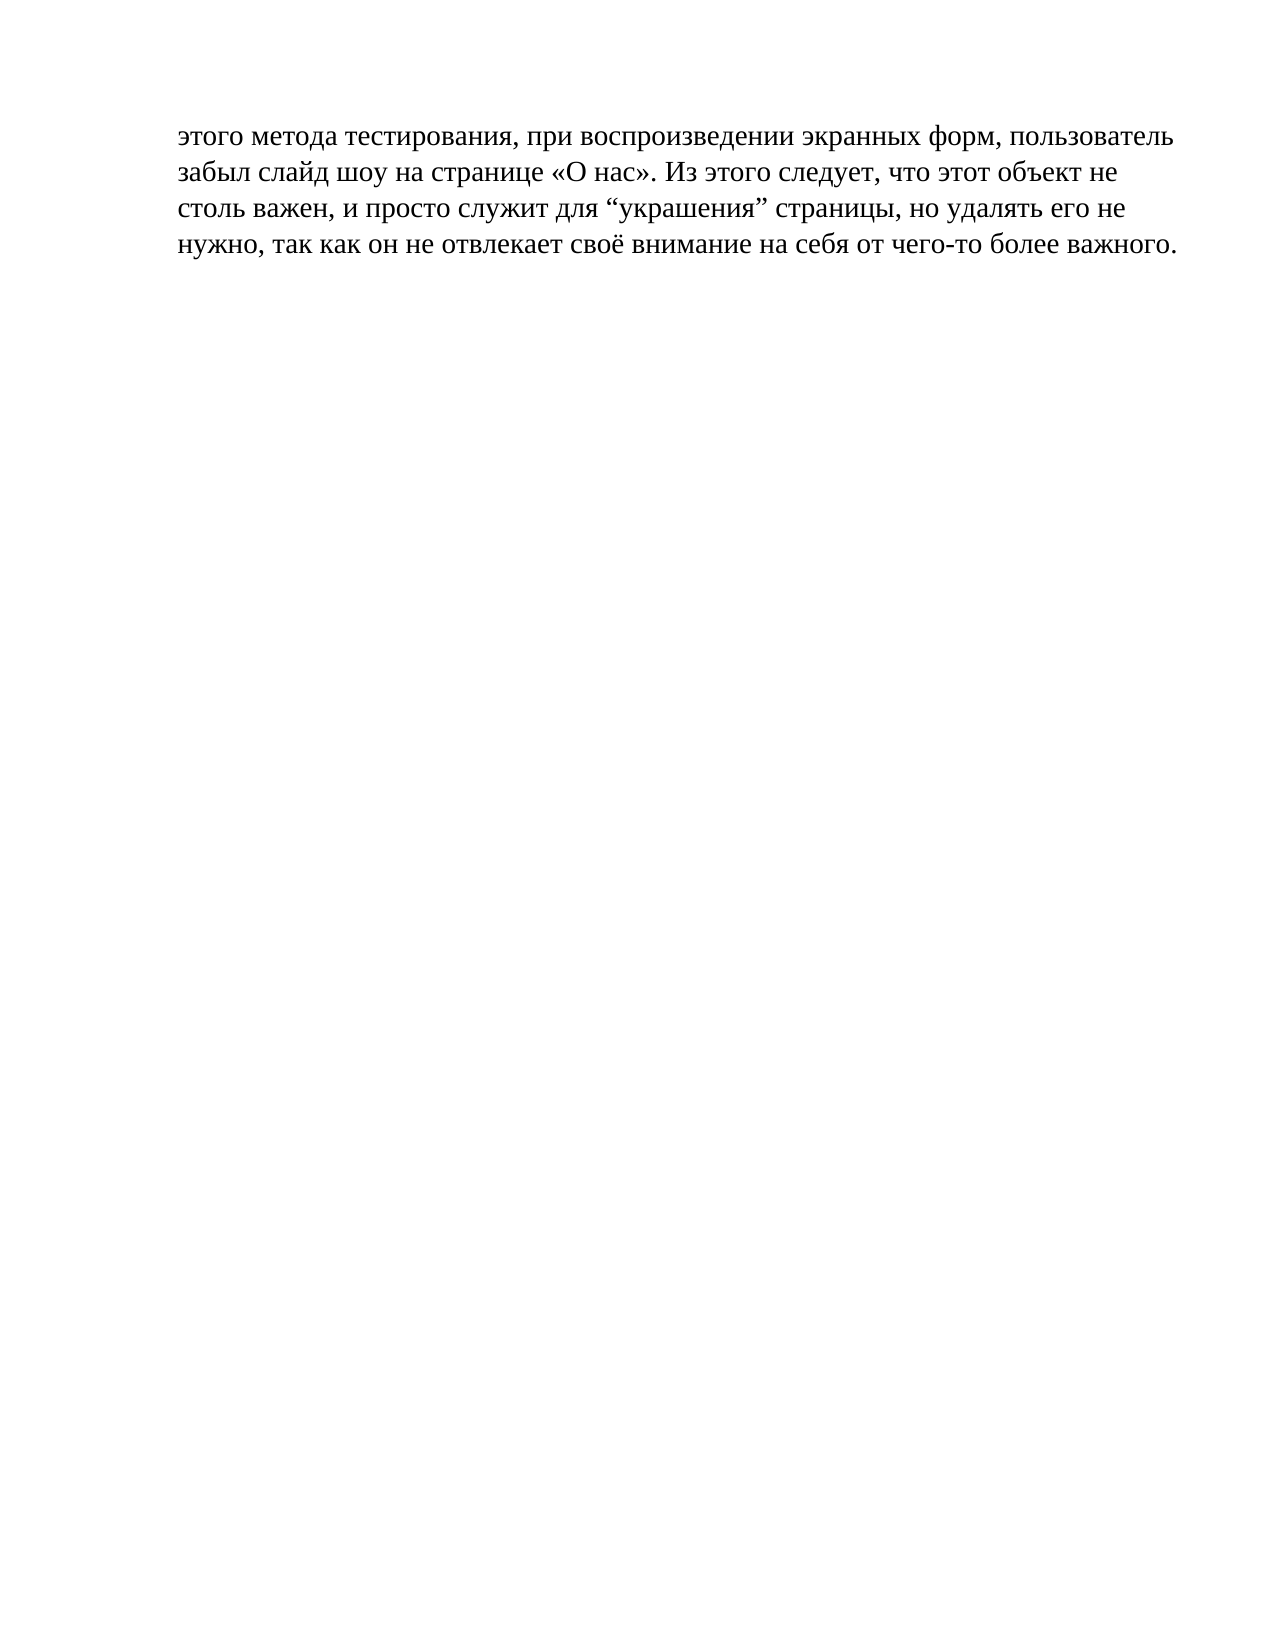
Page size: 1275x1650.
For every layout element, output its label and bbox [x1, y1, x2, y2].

text [177, 118, 1186, 260]
